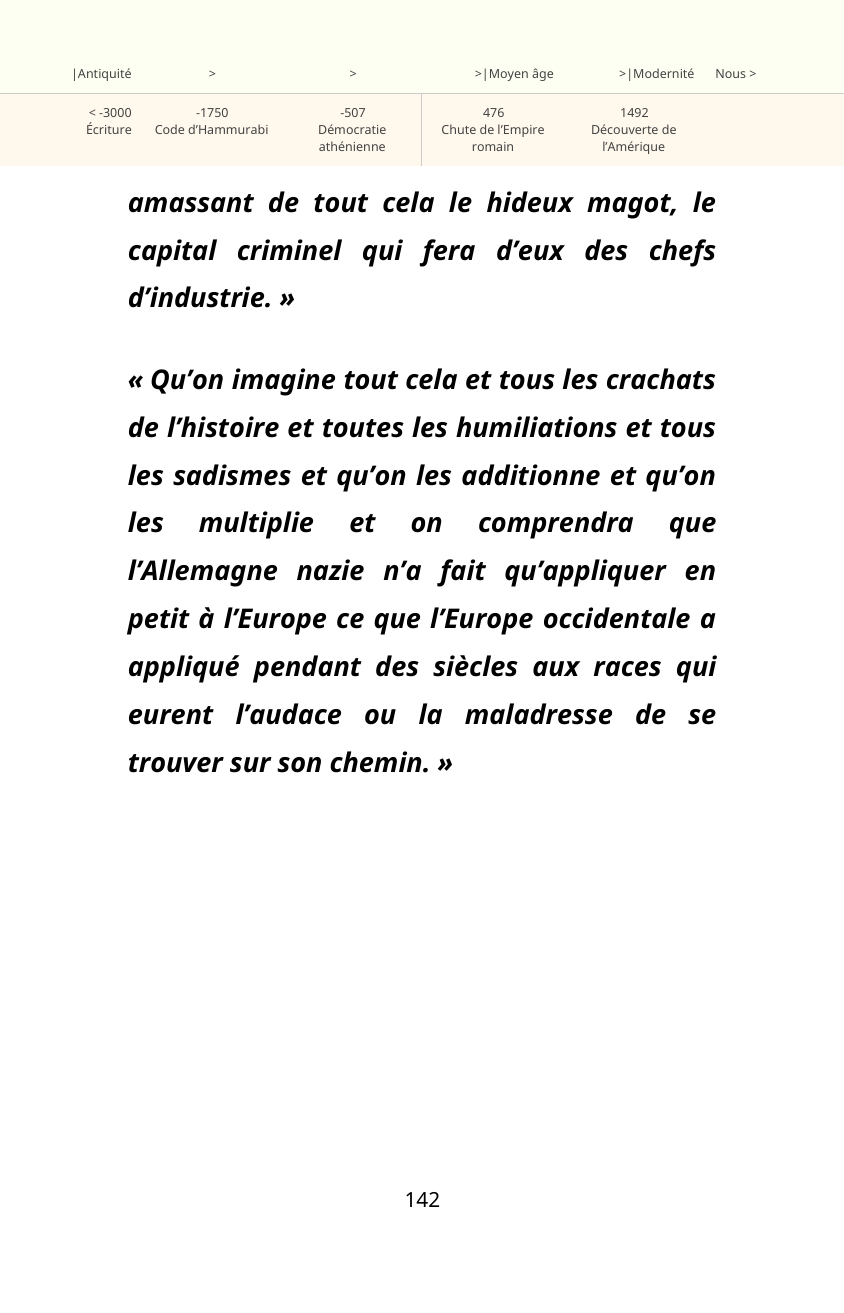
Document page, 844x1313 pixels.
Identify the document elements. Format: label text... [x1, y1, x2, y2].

subtitle « Qu’on imagine tout cela et tous les crachats de l’histoire et toutes les humiliations et tous les sadismes et qu’on les additionne et qu’on les multiplie et on comprendra que l’Allemagne nazie n’a fait qu’appliquer en petit à l’Europe ce que l’Europe occidentale a appliqué pendant des siècles aux races qui eurent l’audace ou la maladresse de se trouver sur son chemin. » [128, 360, 717, 780]
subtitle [128, 183, 717, 316]
